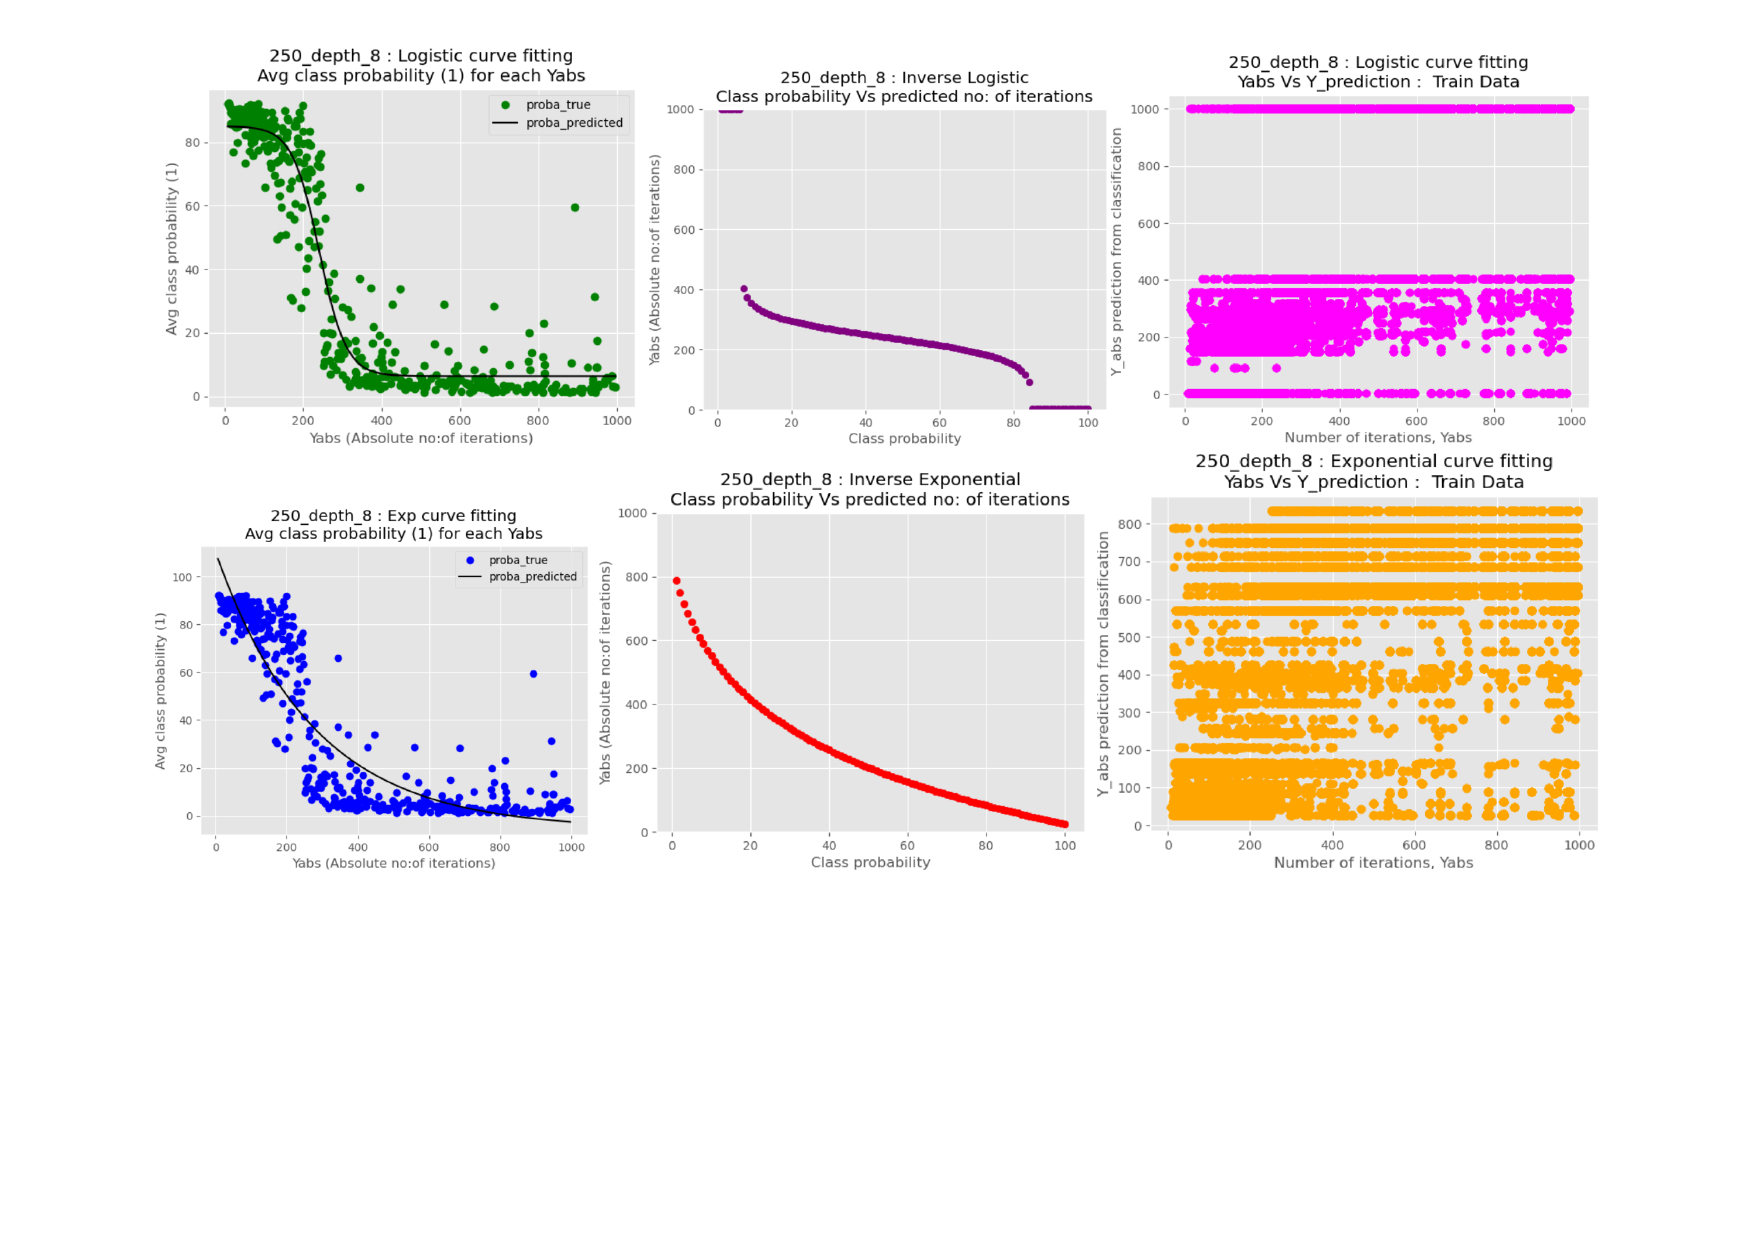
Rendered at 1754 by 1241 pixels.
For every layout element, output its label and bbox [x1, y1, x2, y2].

picture [150, 449, 1603, 870]
picture [150, 44, 1593, 447]
